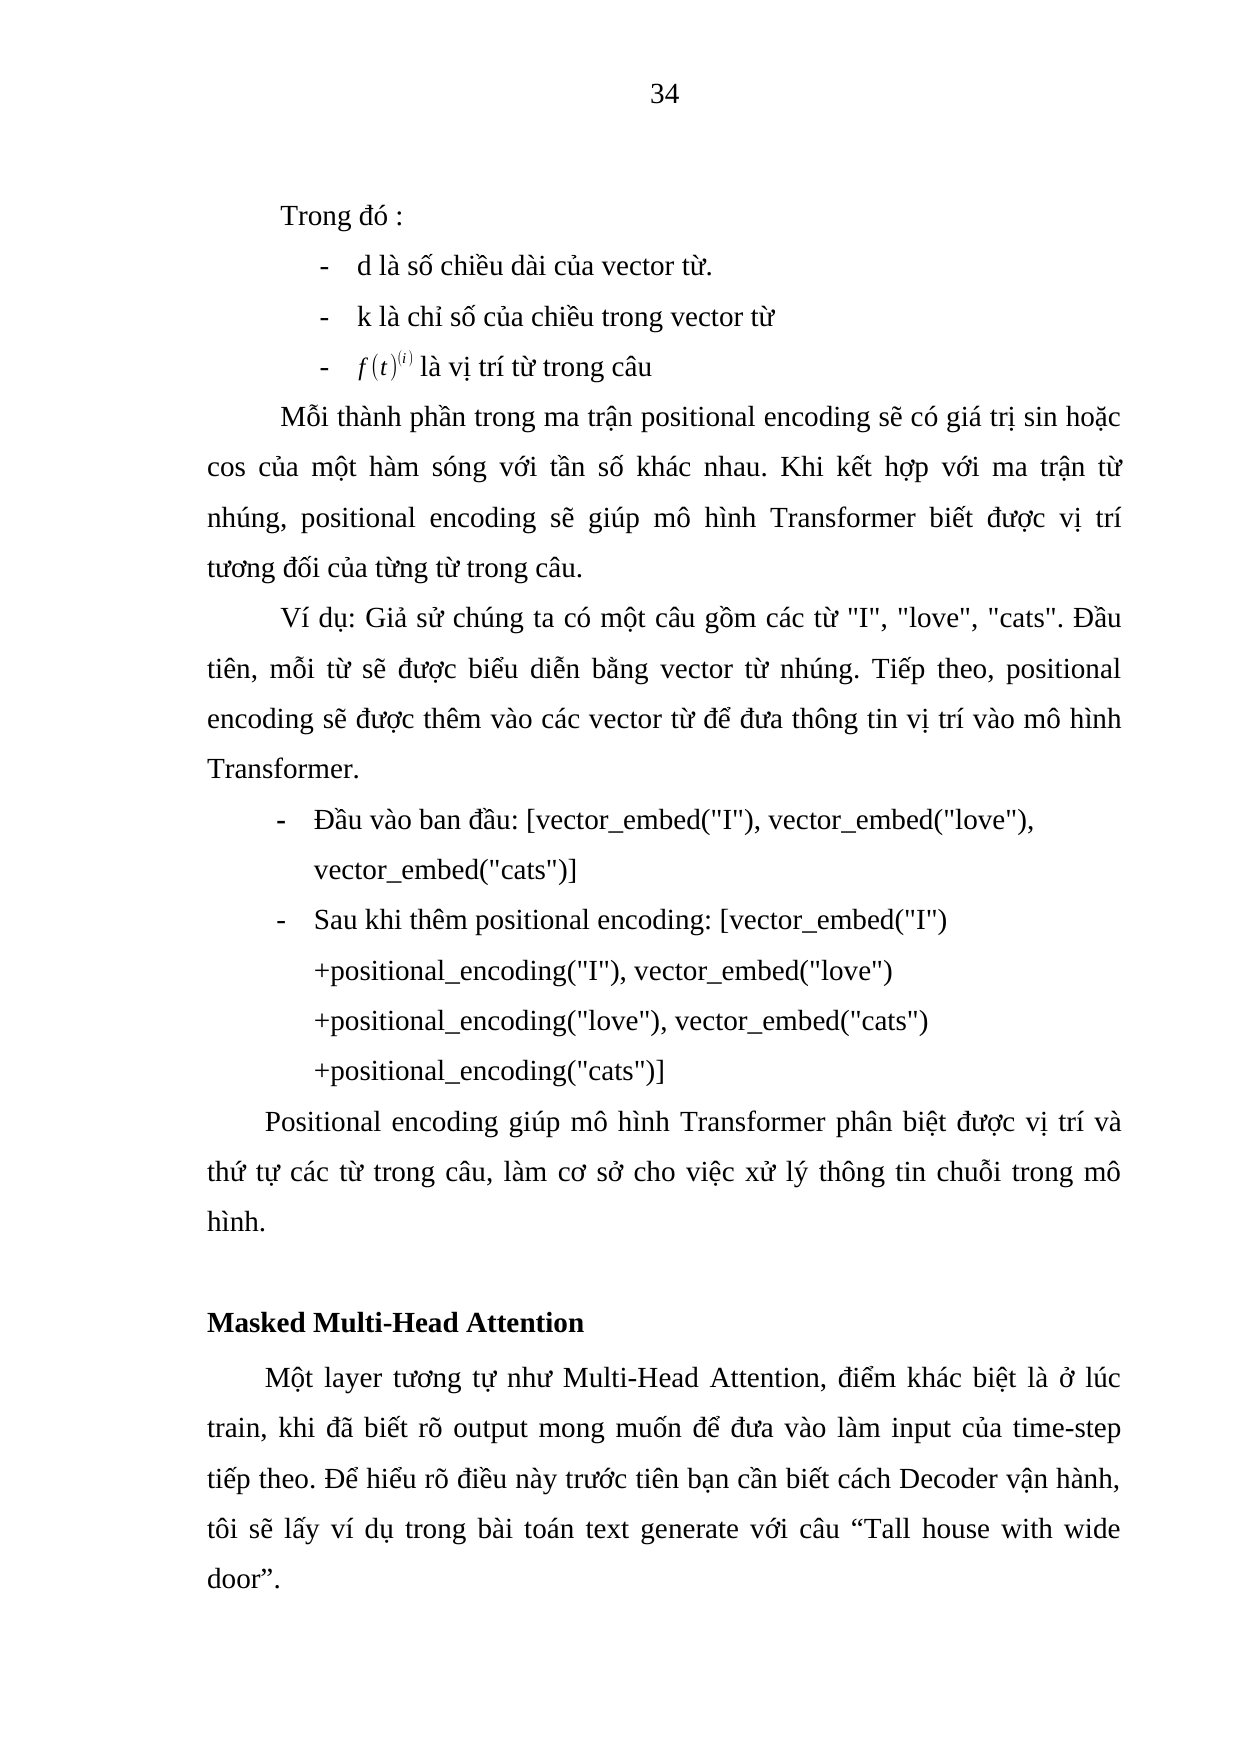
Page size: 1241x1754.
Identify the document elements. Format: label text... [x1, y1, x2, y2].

list k là chỉ số của chiều trong vector từ [319, 299, 1122, 332]
list Đầu vào ban đầu: [vector_embed("I"), vector_embed("love"), vector_embed("cats")] [276, 802, 1122, 886]
text Trong đó : [207, 198, 1122, 232]
list d là số chiều dài của vector từ. [319, 248, 1122, 282]
text Một layer tương tự như Multi-Head Attention, điểm khác biệt là ở lúc train, khi đã biết rõ output mong muốn để đưa vào làm input của time-step tiếp theo. Để hiểu rõ điều này trước tiên bạn cần biết cách Decoder vận hành, tôi sẽ lấy ví dụ trong bài toán text generate với câu “Tall house with wide door”. [207, 1360, 1122, 1595]
text Mỗi thành phần trong ma trận positional encoding sẽ có giá trị sin hoặc cos của một hàm sóng với tần số khác nhau. Khi kết hợp với ma trận từ nhúng, positional encoding sẽ giúp mô hình Transformer biết được vị trí tương đối của từng từ trong câu. [207, 399, 1122, 584]
text Positional encoding giúp mô hình Transformer phân biệt được vị trí và thứ tự các từ trong câu, làm cơ sở cho việc xử lý thông tin chuỗi trong mô hình. [207, 1104, 1122, 1238]
text Masked Multi-Head Attention [207, 1305, 1122, 1338]
text Ví dụ: Giả sử chúng ta có một câu gồm các từ "I", "love", "cats". Đầu tiên, mỗi từ sẽ được biểu diễn bằng vector từ nhúng. Tiếp theo, positional encoding sẽ được thêm vào các vector từ để đưa thông tin vị trí vào mô hình Transformer. [207, 601, 1122, 785]
list là vị trí từ trong câu [319, 349, 1122, 382]
list Sau khi thêm positional encoding: [vector_embed("I")+positional_encoding("I"), vector_embed("love")+positional_encoding("love"), vector_embed("cats")+positional_encoding("cats")] [276, 902, 1122, 1087]
